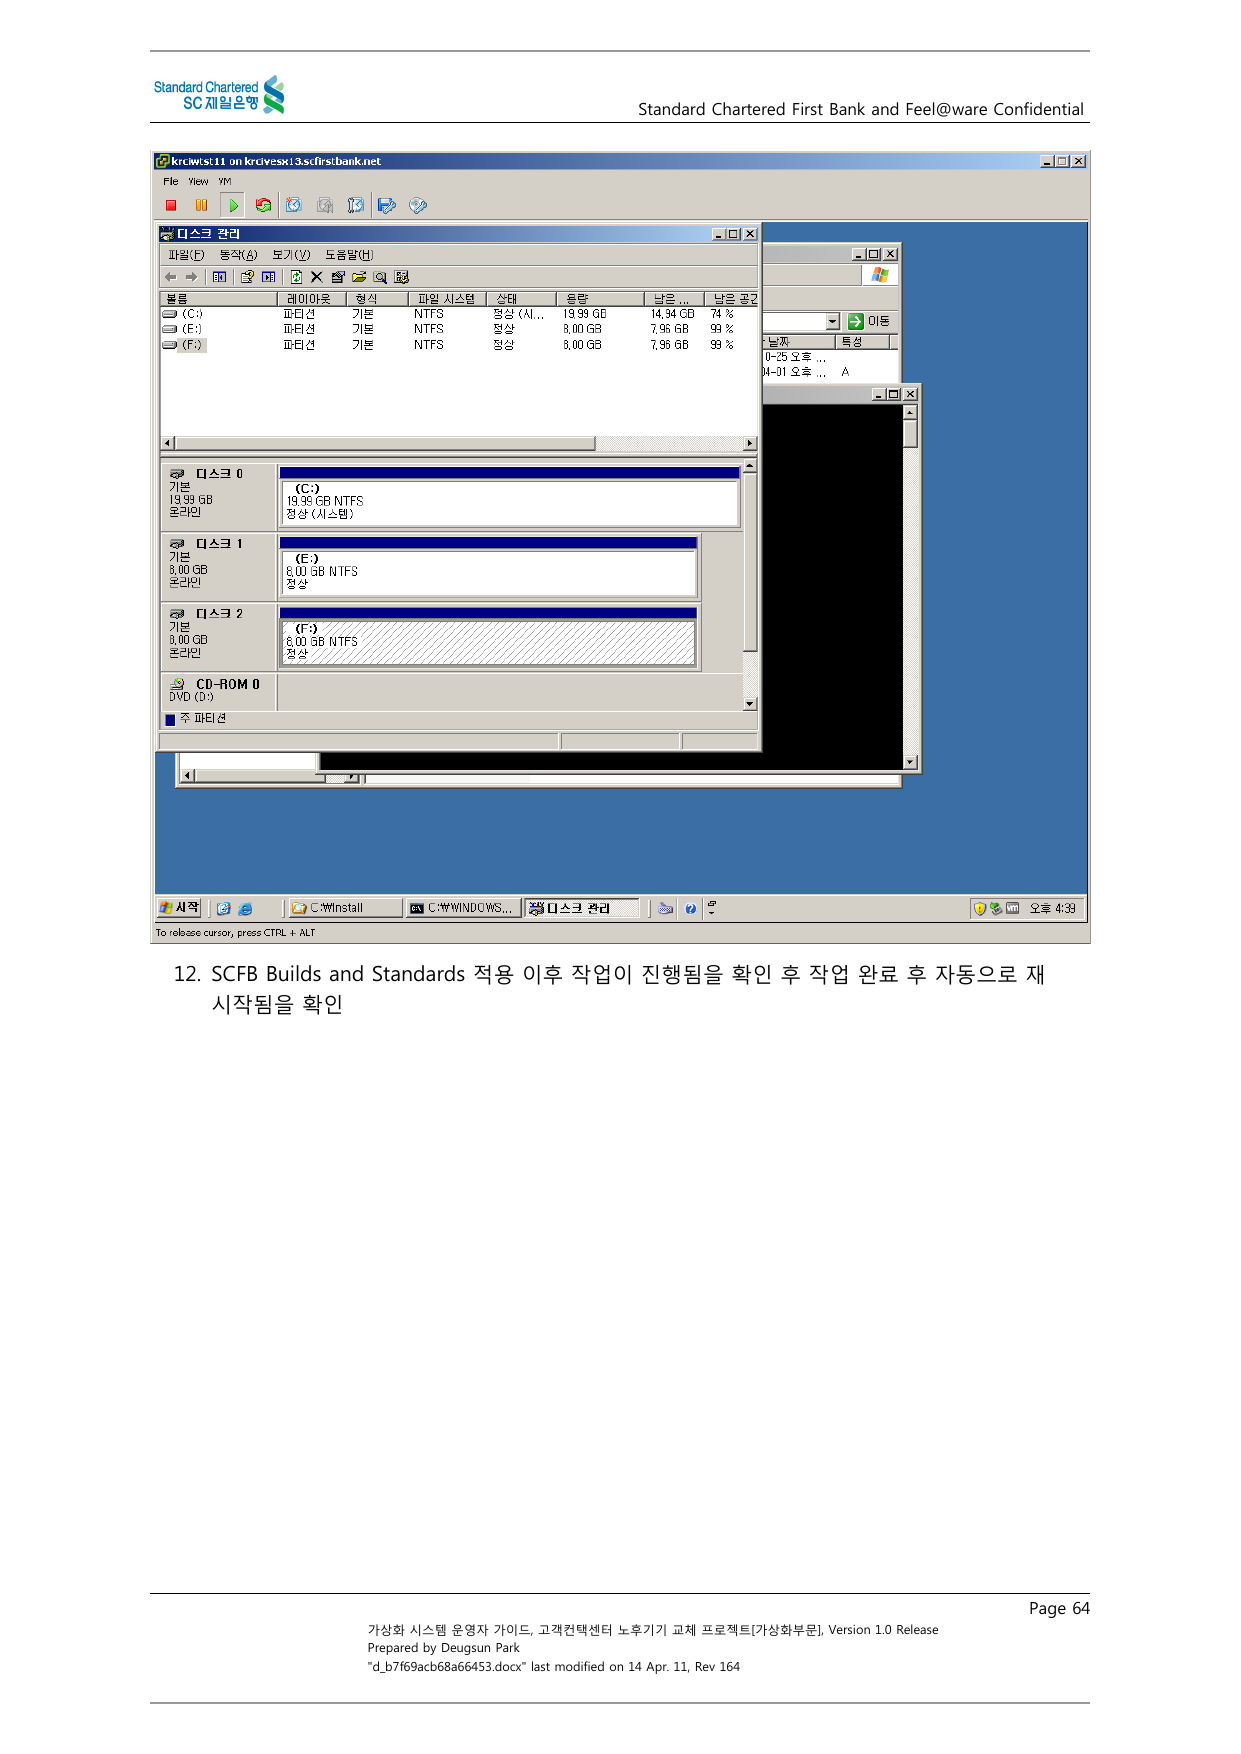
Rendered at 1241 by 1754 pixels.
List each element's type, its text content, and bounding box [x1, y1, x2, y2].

list SCFB Builds and Standards 적용 이후 작업이 진행됨을 확인 후 작업 완료 후 자동으로 재 시작됨을 확인 [174, 959, 1090, 1017]
picture [150, 150, 1091, 944]
